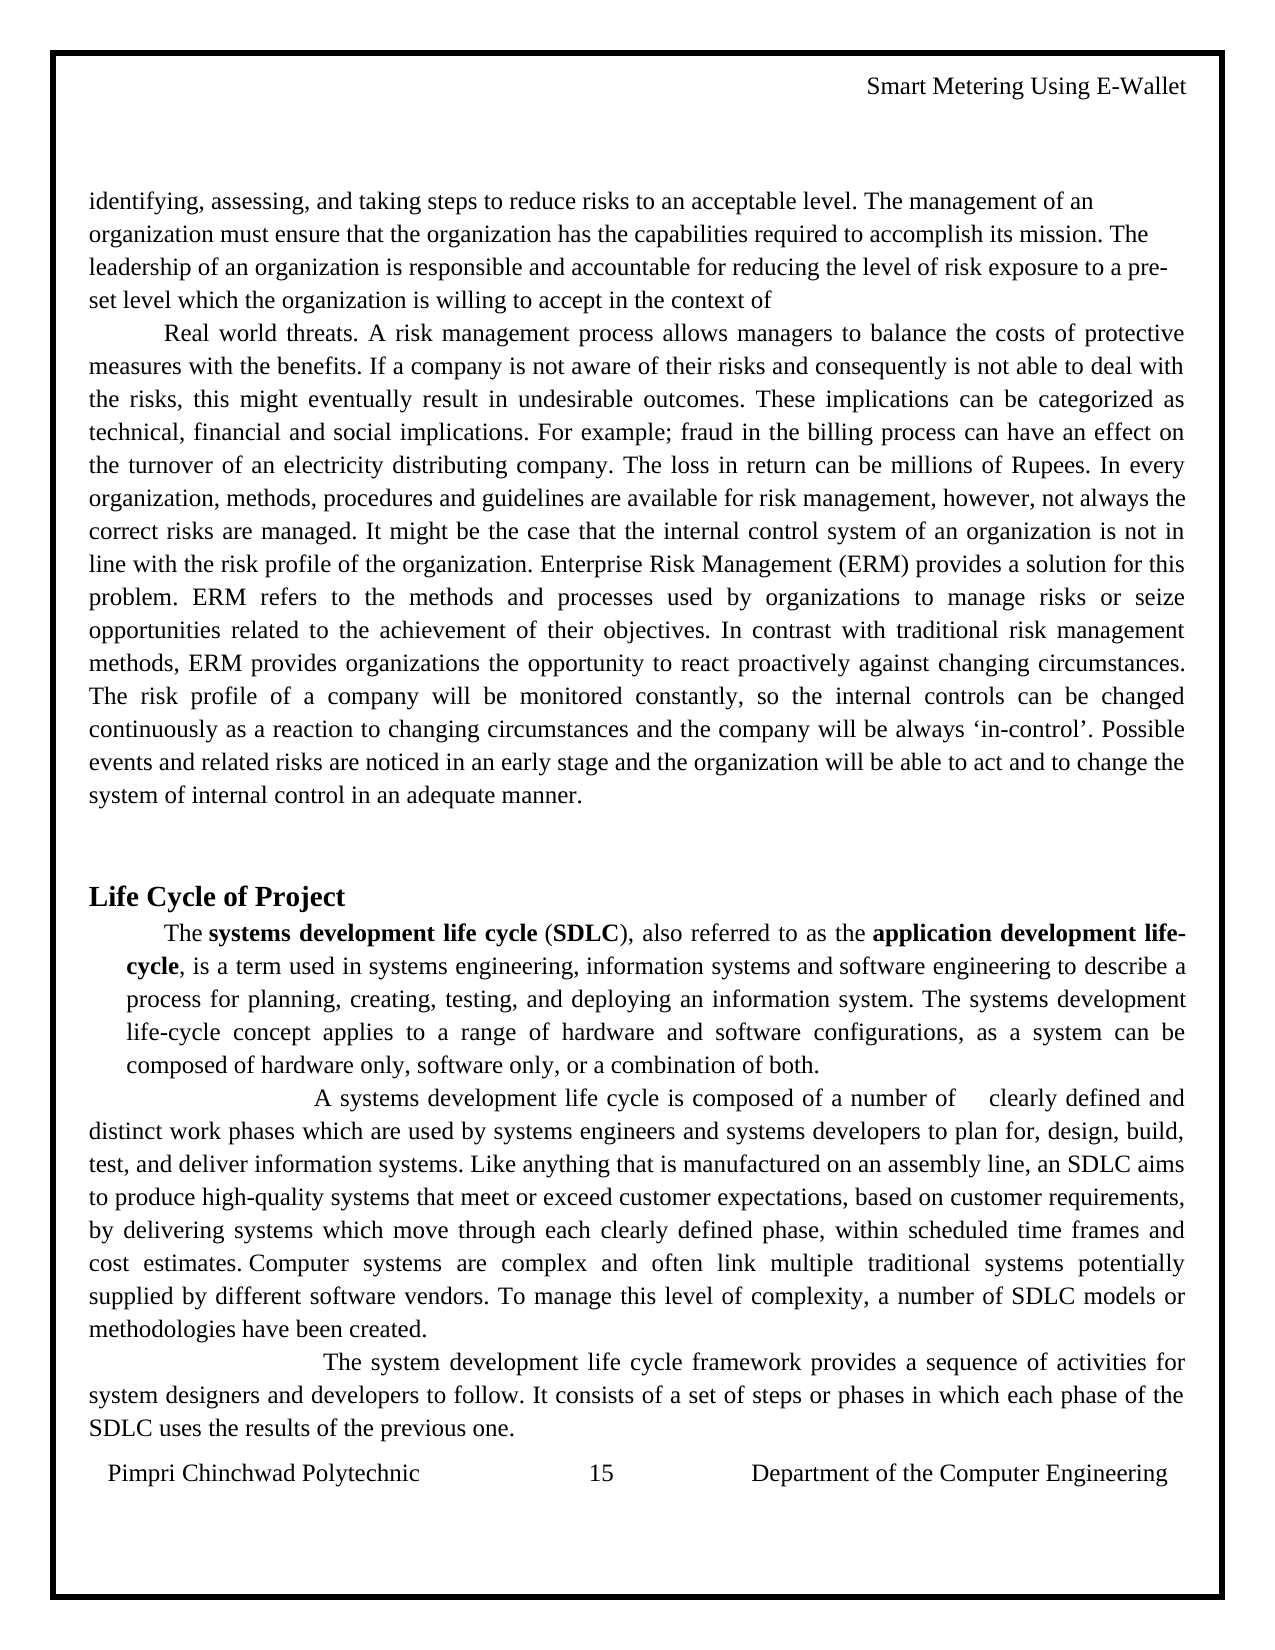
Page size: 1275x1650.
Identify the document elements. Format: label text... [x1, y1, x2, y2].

text Real world threats. A risk management process allows managers to balance the costs of protective measures with the benefits. If a company is not aware of their risks and consequently is not able to deal with the risks, this might eventually result in undesirable outcomes. These implications can be categorized as technical, financial and social implications. For example; fraud in the billing process can have an effect on the turnover of an electricity distributing company. The loss in return can be millions of Rupees. In every organization, methods, procedures and guidelines are available for risk management, however, not always the correct risks are managed. It might be the case that the internal control system of an organization is not in line with the risk profile of the organization. Enterprise Risk Management (ERM) provides a solution for this problem. ERM refers to the methods and processes used by organizations to manage risks or seize opportunities related to the achievement of their objectives. In contrast with traditional risk management methods, ERM provides organizations the opportunity to react proactively against changing circumstances. The risk profile of a company will be monitored constantly, so the internal controls can be changed continuously as a reaction to changing circumstances and the company will be always ‘in-control’. Possible events and related risks are noticed in an early stage and the organization will be able to act and to change the system of internal control in an adequate manner. [89, 318, 1186, 809]
text Life Cycle of Project [89, 879, 1186, 913]
text The systems development life cycle (SDLC), also referred to as the application development life-cycle, is a term used in systems engineering, information systems and software engineering to describe a process for planning, creating, testing, and deploying an information system. The systems development life-cycle concept applies to a range of hardware and software configurations, as a system can be composed of hardware only, software only, or a combination of both. [126, 918, 1186, 1078]
text The system development life cycle framework provides a sequence of activities for system designers and developers to follow. It consists of a set of steps or phases in which each phase of the SDLC uses the results of the previous one. [89, 1347, 1186, 1442]
text A systems development life cycle is composed of a number of clearly defined and distinct work phases which are used by systems engineers and systems developers to plan for, design, build, test, and deliver information systems. Like anything that is manufactured on an assembly line, an SDLC aims to produce high-quality systems that meet or exceed customer expectations, based on customer requirements, by delivering systems which move through each clearly defined phase, within scheduled time frames and cost estimates. Computer systems are complex and often link multiple traditional systems potentially supplied by different software vendors. To manage this level of complexity, a number of SDLC models or methodologies have been created. [89, 1083, 1186, 1343]
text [89, 186, 1186, 313]
